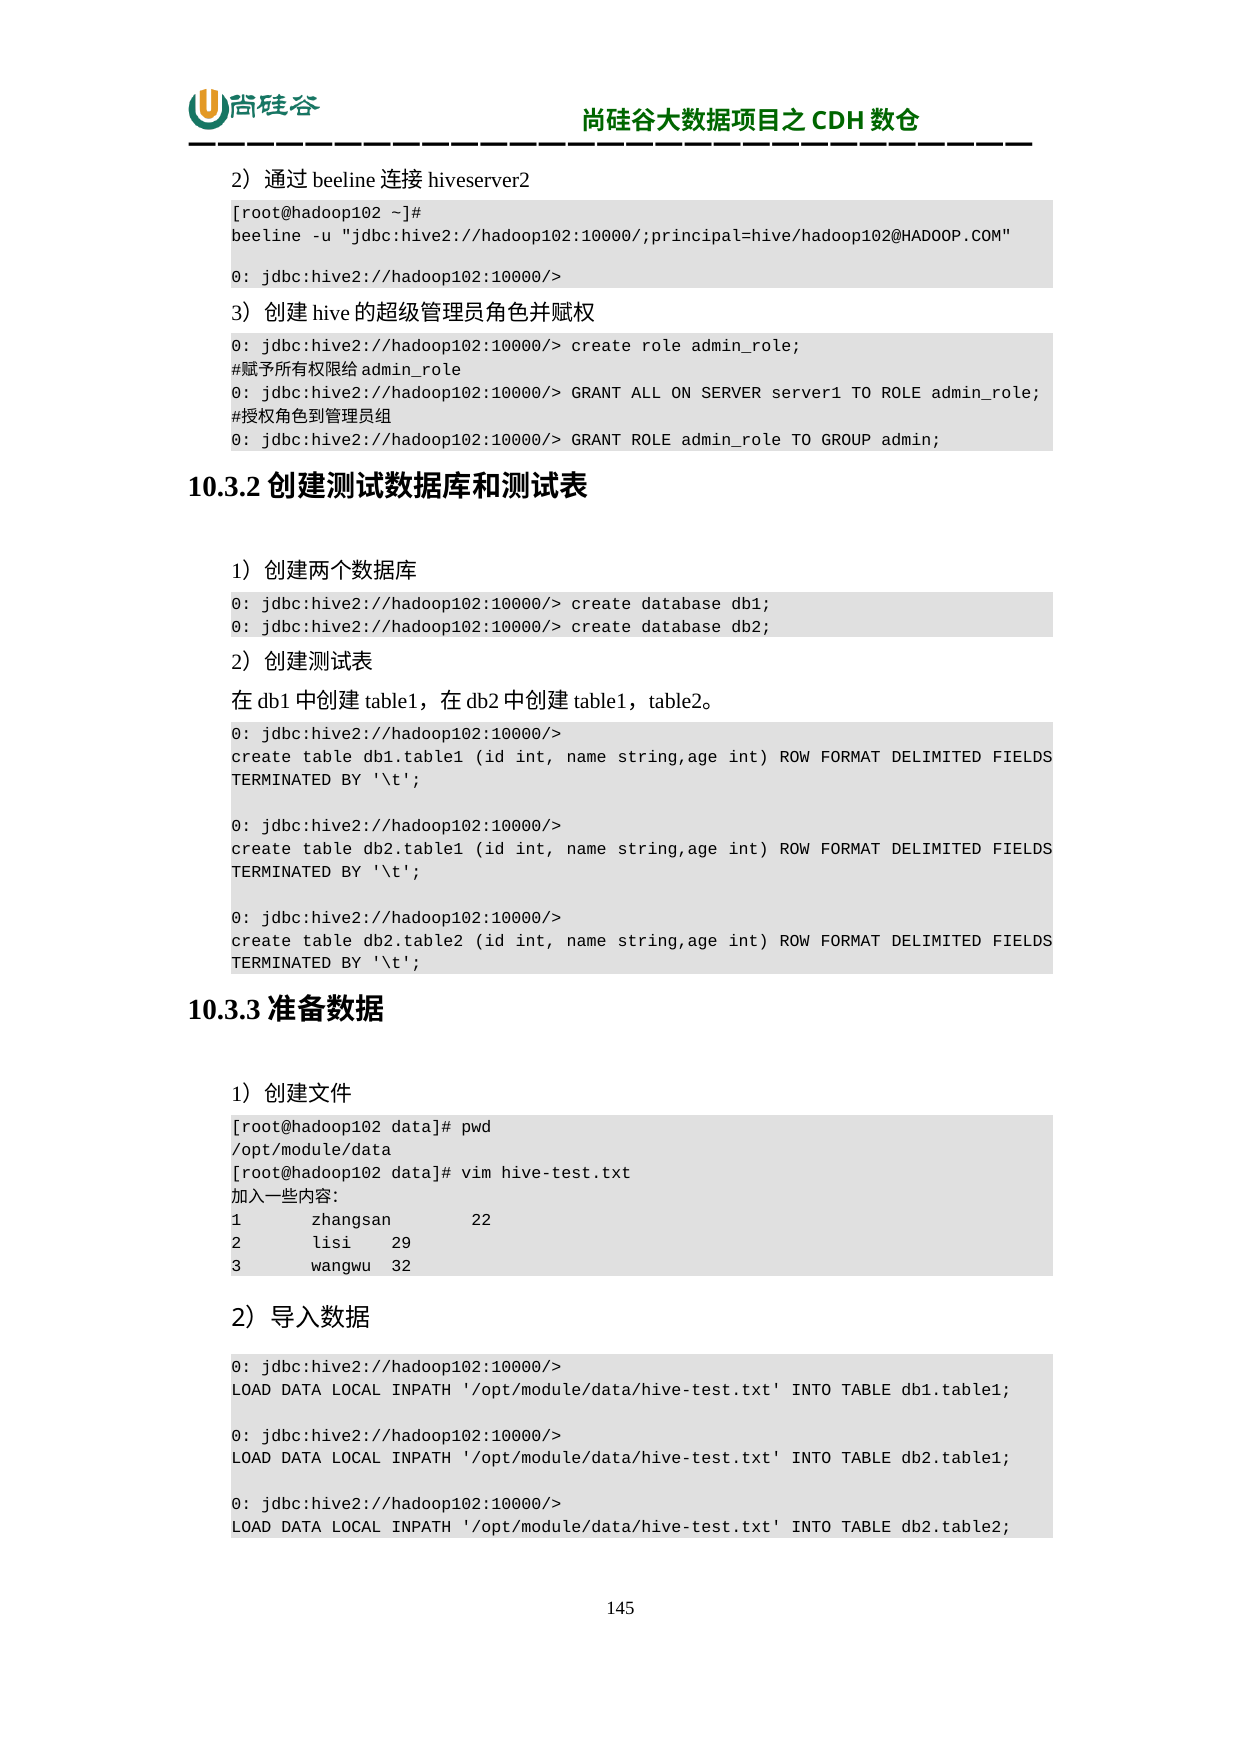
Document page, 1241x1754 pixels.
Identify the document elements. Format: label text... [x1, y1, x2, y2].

text /opt/module/data [231, 1138, 1053, 1161]
text 2）导入数据 [187, 1283, 1053, 1348]
text 2）通过beeline连接hiveserver2 [187, 161, 1053, 194]
text #授权角色到管理员组 [231, 403, 1053, 428]
text create table db1.table1 (id int, name string,age int) ROW FORMAT DELIMITED FIELDS TERMINATED BY '\t'; [231, 745, 1053, 791]
text 在db1中创建table1，在db2中创建table1，table2。 [187, 683, 1053, 715]
text 加入一些内容： [231, 1183, 1053, 1208]
text 0: jdbc:hive2://hadoop102:10000/> [231, 1492, 1053, 1515]
text LOAD DATA LOCAL INPATH '/opt/module/data/hive-test.txt' INTO TABLE db2.table2; [231, 1515, 1053, 1538]
text 2）创建测试表 [187, 644, 1053, 676]
text 10.3.3 准备数据 [187, 974, 1053, 1039]
text 0: jdbc:hive2://hadoop102:10000/> [231, 265, 1053, 288]
text 0: jdbc:hive2://hadoop102:10000/> [231, 1423, 1053, 1446]
text 0: jdbc:hive2://hadoop102:10000/> create database db1; [231, 592, 1053, 614]
text beeline -u "jdbc:hive2://hadoop102:10000/;principal=hive/hadoop102@HADOOP.COM" [231, 223, 1053, 246]
text 0: jdbc:hive2://hadoop102:10000/> [231, 722, 1053, 745]
text LOAD DATA LOCAL INPATH '/opt/module/data/hive-test.txt' INTO TABLE db2.table1; [231, 1446, 1053, 1469]
text 1 zhangsan 22 [231, 1208, 1053, 1231]
text [root@hadoop102 data]# pwd [231, 1115, 1053, 1138]
text 0: jdbc:hive2://hadoop102:10000/> [231, 905, 1053, 928]
text create table db2.table2 (id int, name string,age int) ROW FORMAT DELIMITED FIELDS TERMINATED BY '\t'; [231, 928, 1053, 974]
text 3 wangwu 32 [231, 1253, 1053, 1276]
text [root@hadoop102 data]# vim hive-test.txt [231, 1161, 1053, 1183]
text create table db2.table1 (id int, name string,age int) ROW FORMAT DELIMITED FIELDS TERMINATED BY '\t'; [231, 836, 1053, 882]
text 0: jdbc:hive2://hadoop102:10000/> create database db2; [231, 614, 1053, 637]
text 1）创建两个数据库 [187, 553, 1053, 585]
picture [187, 88, 320, 130]
text 10.3.2 创建测试数据库和测试表 [187, 451, 1053, 516]
text #赋予所有权限给admin_role [231, 356, 1053, 381]
text 0: jdbc:hive2://hadoop102:10000/> GRANT ROLE admin_role TO GROUP admin; [231, 428, 1053, 451]
text 2 lisi 29 [231, 1231, 1053, 1253]
text 1）创建文件 [187, 1076, 1053, 1108]
text 0: jdbc:hive2://hadoop102:10000/> GRANT ALL ON SERVER server1 TO ROLE admin_role; [231, 381, 1053, 403]
text 0: jdbc:hive2://hadoop102:10000/> create role admin_role; [231, 333, 1053, 356]
text [root@hadoop102 ~]# [231, 200, 1053, 223]
text 0: jdbc:hive2://hadoop102:10000/> [231, 1354, 1053, 1377]
text 0: jdbc:hive2://hadoop102:10000/> [231, 813, 1053, 836]
text LOAD DATA LOCAL INPATH '/opt/module/data/hive-test.txt' INTO TABLE db1.table1; [231, 1377, 1053, 1400]
text 3）创建hive的超级管理员角色并赋权 [187, 294, 1053, 327]
